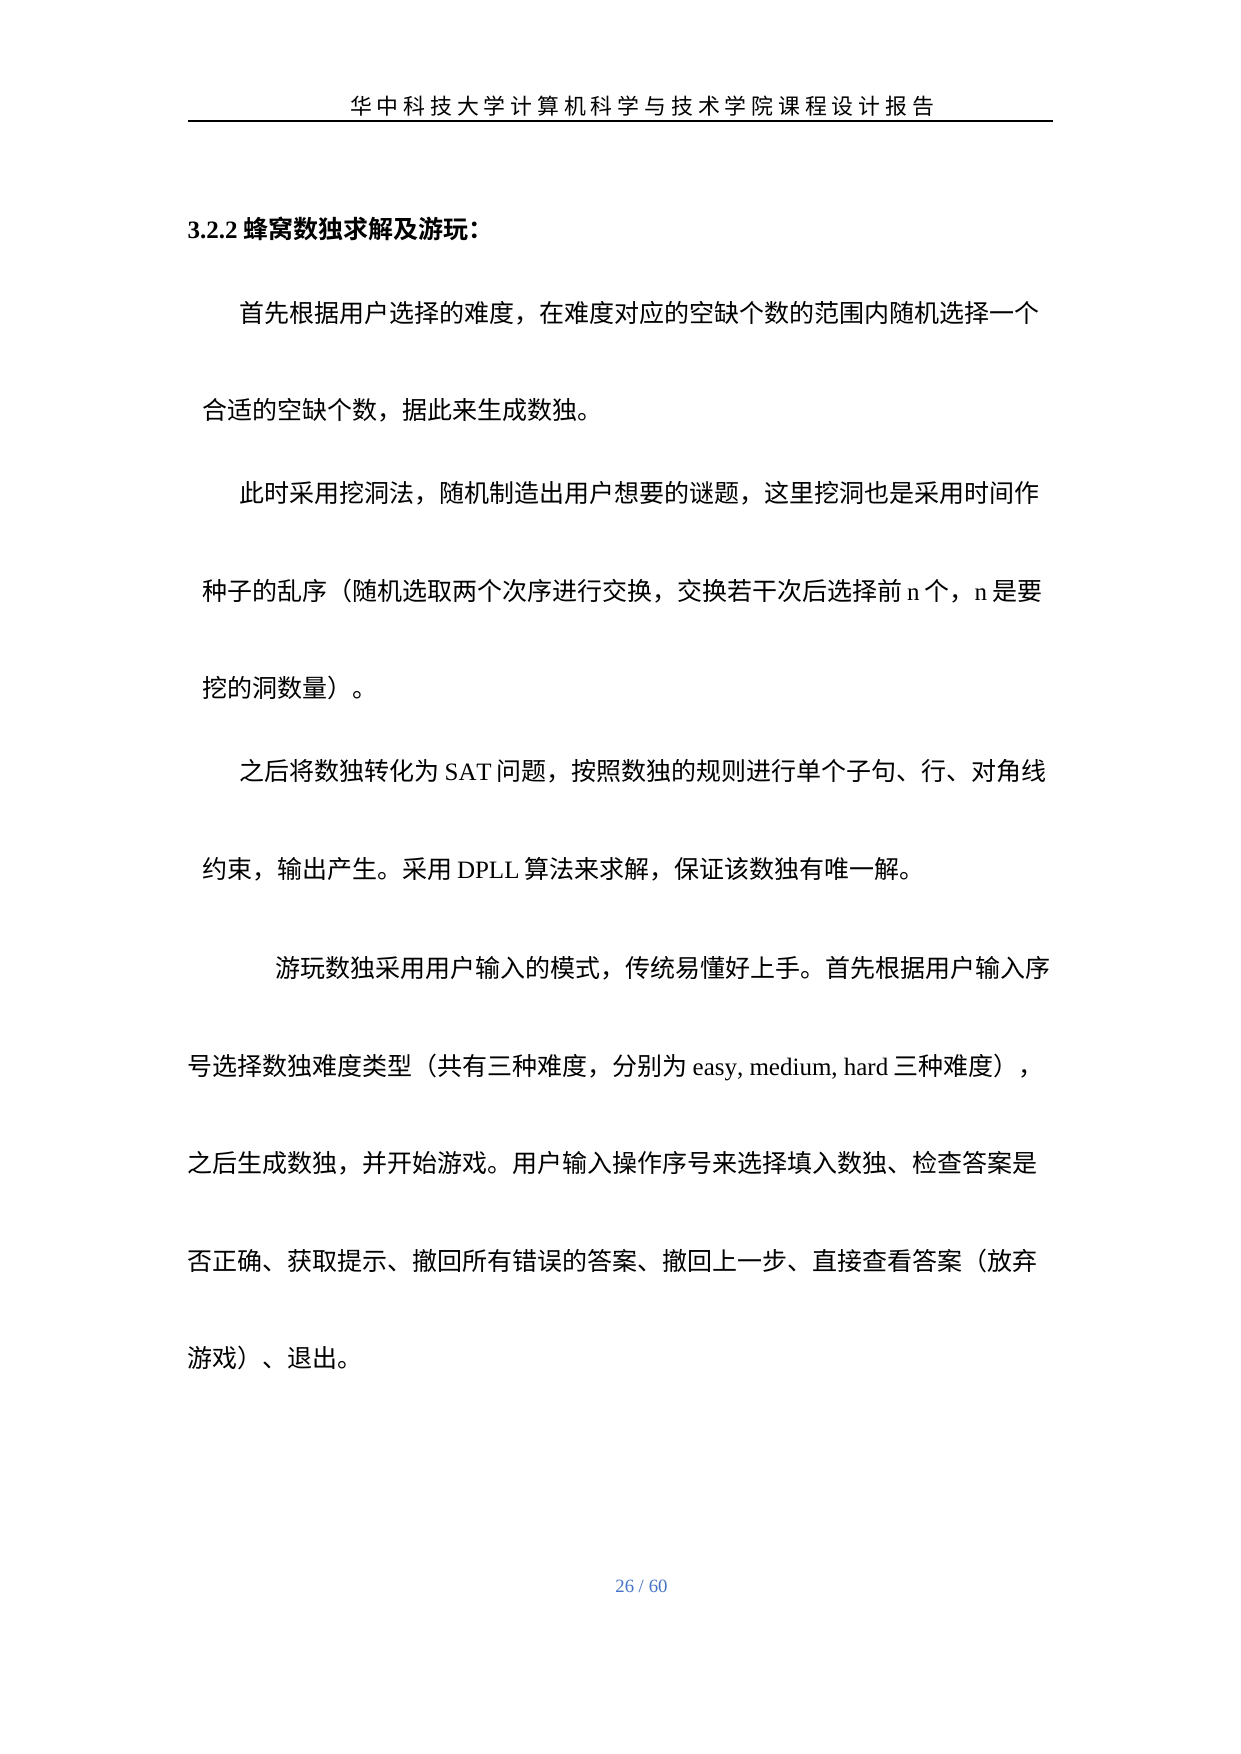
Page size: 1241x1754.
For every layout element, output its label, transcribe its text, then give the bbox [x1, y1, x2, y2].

text 之后将数独转化为SAT问题，按照数独的规则进行单个子句、行、对角线约束，输出产生。采用DPLL算法来求解，保证该数独有唯一解。 [202, 737, 1053, 900]
text 游玩数独采用用户输入的模式，传统易懂好上手。首先根据用户输入序号选择数独难度类型（共有三种难度，分别为easy, medium, hard三种难度），之后生成数独，并开始游戏。用户输入操作序号来选择填入数独、检查答案是否正确、获取提示、撤回所有错误的答案、撤回上一步、直接查看答案（放弃游戏）、退出。 [187, 934, 1053, 1389]
text 3.2.2 蜂窝数独求解及游玩： [187, 196, 1053, 261]
text 此时采用挖洞法，随机制造出用户想要的谜题，这里挖洞也是采用时间作种子的乱序（随机选取两个次序进行交换，交换若干次后选择前n个，n是要挖的洞数量）。 [202, 459, 1053, 719]
text 首先根据用户选择的难度，在难度对应的空缺个数的范围内随机选择一个合适的空缺个数，据此来生成数独。 [202, 279, 1053, 441]
